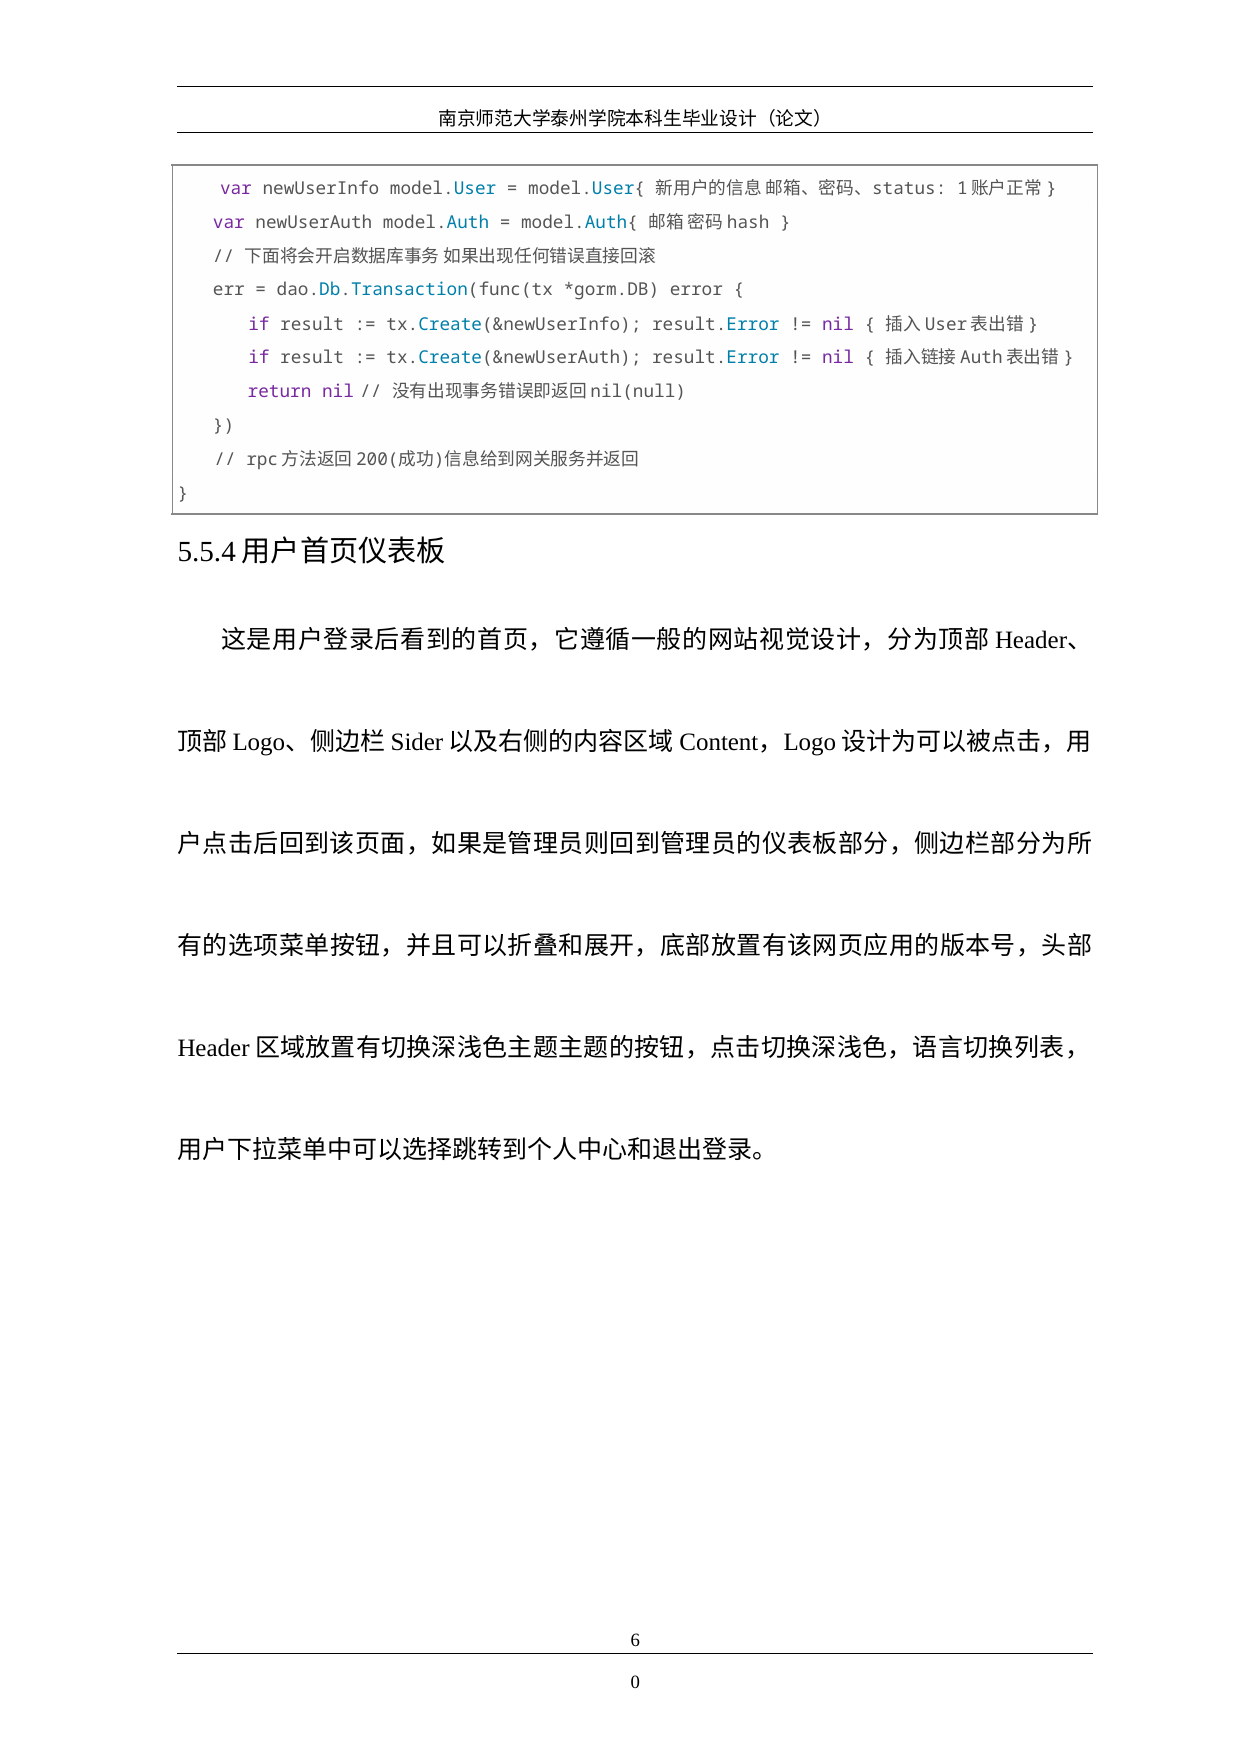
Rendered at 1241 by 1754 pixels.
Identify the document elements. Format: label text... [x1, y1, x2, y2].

text if result := tx.Create(&newUserInfo); result.Error != nil { 插入User表出错 } [177, 305, 1093, 339]
text err = dao.Db.Transaction(func(tx *gorm.DB) error { [177, 271, 1093, 305]
text if result := tx.Create(&newUserAuth); result.Error != nil { 插入链接Auth表出错 } [177, 339, 1093, 373]
text 这是用户登录后看到的首页，它遵循一般的网站视觉设计，分为顶部Header、顶部Logo、侧边栏Sider以及右侧的内容区域Content，Logo设计为可以被点击，用户点击后回到该页面，如果是管理员则回到管理员的仪表板部分，侧边栏部分为所有的选项菜单按钮，并且可以折叠和展开，底部放置有该网页应用的版本号，头部Header区域放置有切换深浅色主题主题的按钮，点击切换深浅色，语言切换列表，用户下拉菜单中可以选择跳转到个人中心和退出登录。 [177, 604, 1093, 1181]
text // rpc方法返回200(成功)信息给到网关服务并返回 [177, 441, 1093, 469]
text } [173, 469, 1097, 513]
text // 下面将会开启数据库事务 如果出现任何错误直接回滚 [177, 237, 1093, 271]
text var newUserAuth model.Auth = model.Auth{ 邮箱 密码hash } [177, 203, 1093, 237]
text 5.5.4用户首页仪表板 [177, 515, 1093, 583]
text }) [177, 407, 1093, 441]
text var newUserInfo model.User = model.User{ 新用户的信息 邮箱、密码、status: 1账户正常 } [173, 166, 1097, 203]
text return nil // 没有出现事务错误即返回nil(null) [177, 373, 1093, 407]
